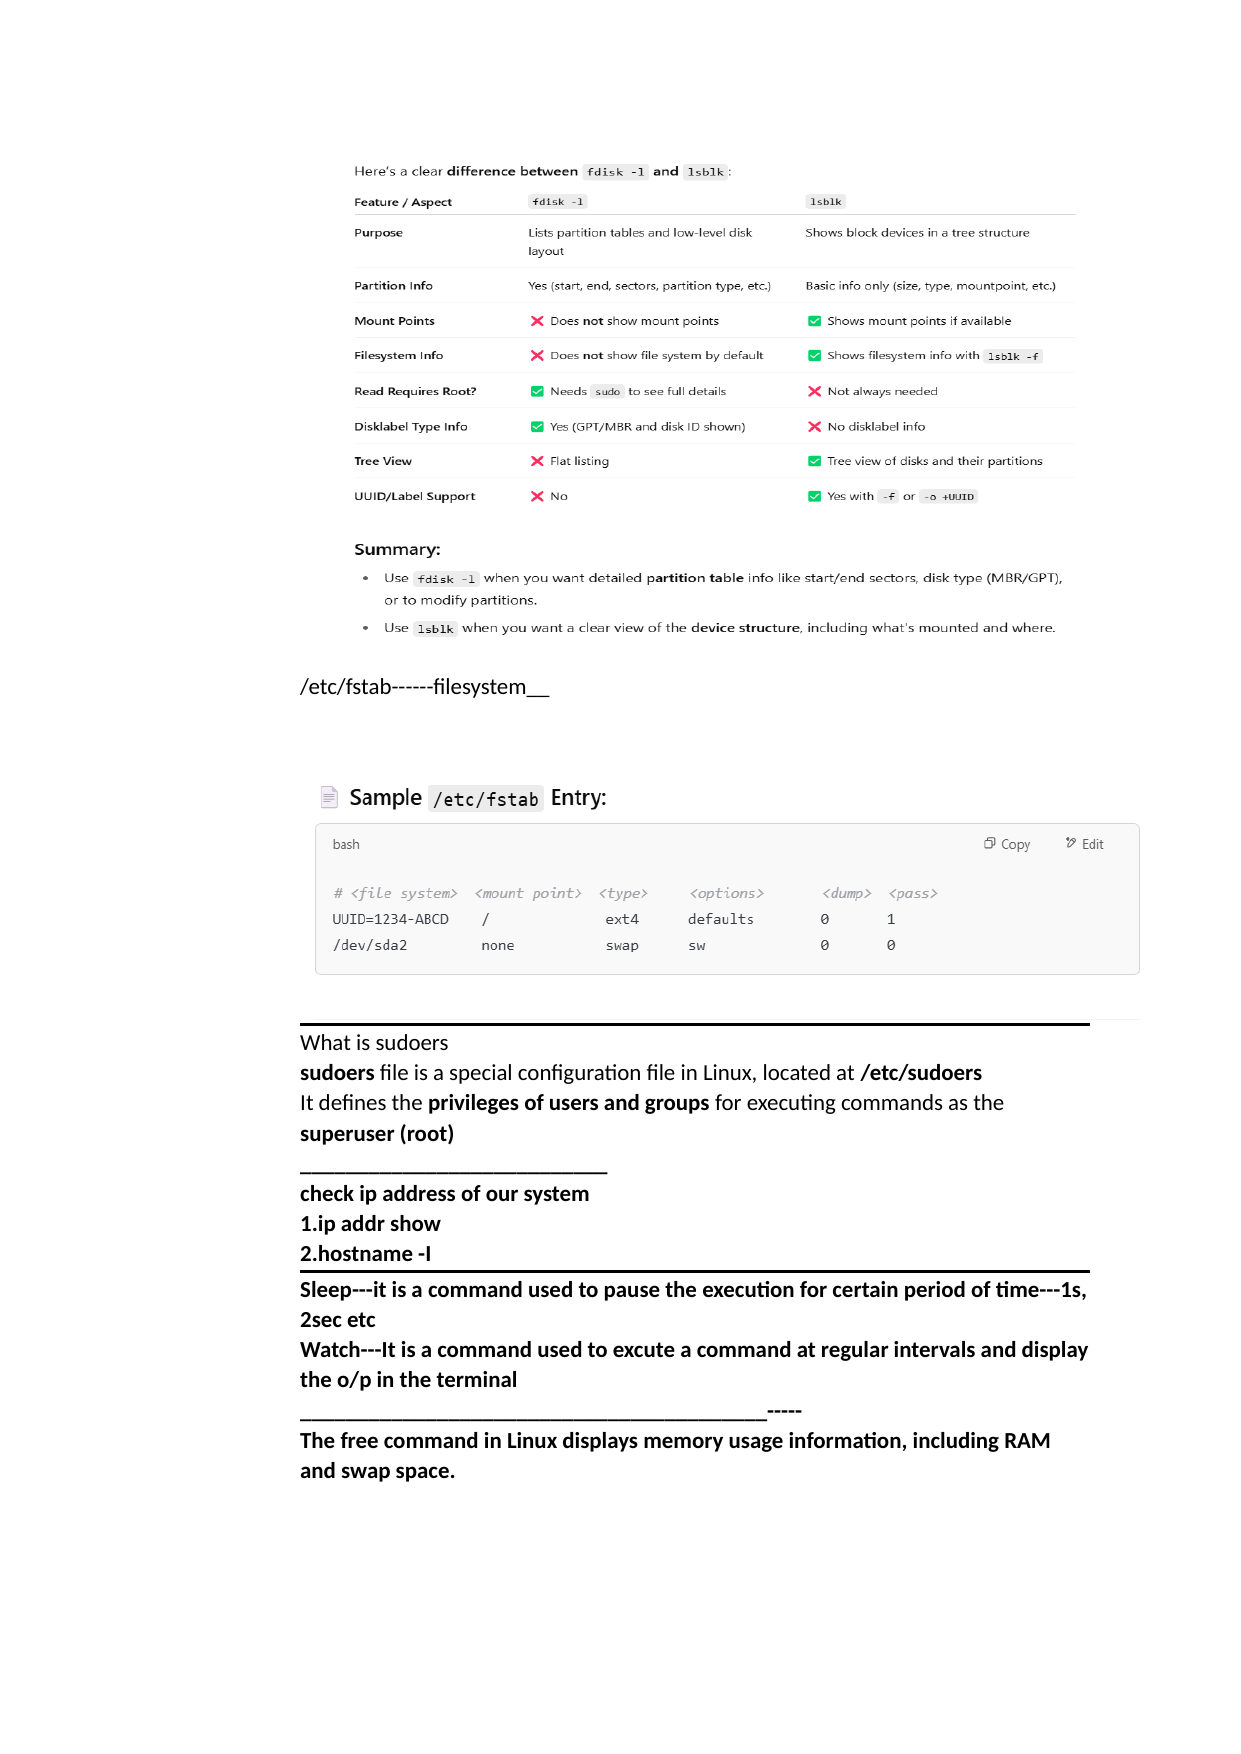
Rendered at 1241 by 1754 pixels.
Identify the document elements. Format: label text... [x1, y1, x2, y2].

list _________________________________________----- [300, 1396, 1090, 1424]
picture [300, 150, 1098, 640]
list The free command in Linux displays memory usage information, including RAM and swap space. [300, 1426, 1090, 1484]
list Sleep---it is a command used to pause the execution for certain period of time---1s, 2sec etc [300, 1275, 1090, 1333]
list What is sudoers [300, 1028, 1090, 1056]
list /etc/fstab------filesystem__ [300, 672, 1090, 700]
list ___________________________ check ip address of our system [300, 1149, 1090, 1207]
list 2.hostname -I [300, 1239, 1090, 1270]
list 1.ip addr show [300, 1209, 1090, 1237]
list Watch---It is a command used to excute a command at regular intervals and display the o/p in the terminal [300, 1335, 1090, 1394]
picture [300, 763, 1241, 1021]
list It defines the privileges of users and groups for executing commands as the superuser (root) [300, 1088, 1090, 1147]
list sudoers file is a special configuration file in Linux, located at /etc/sudoers [300, 1058, 1090, 1086]
